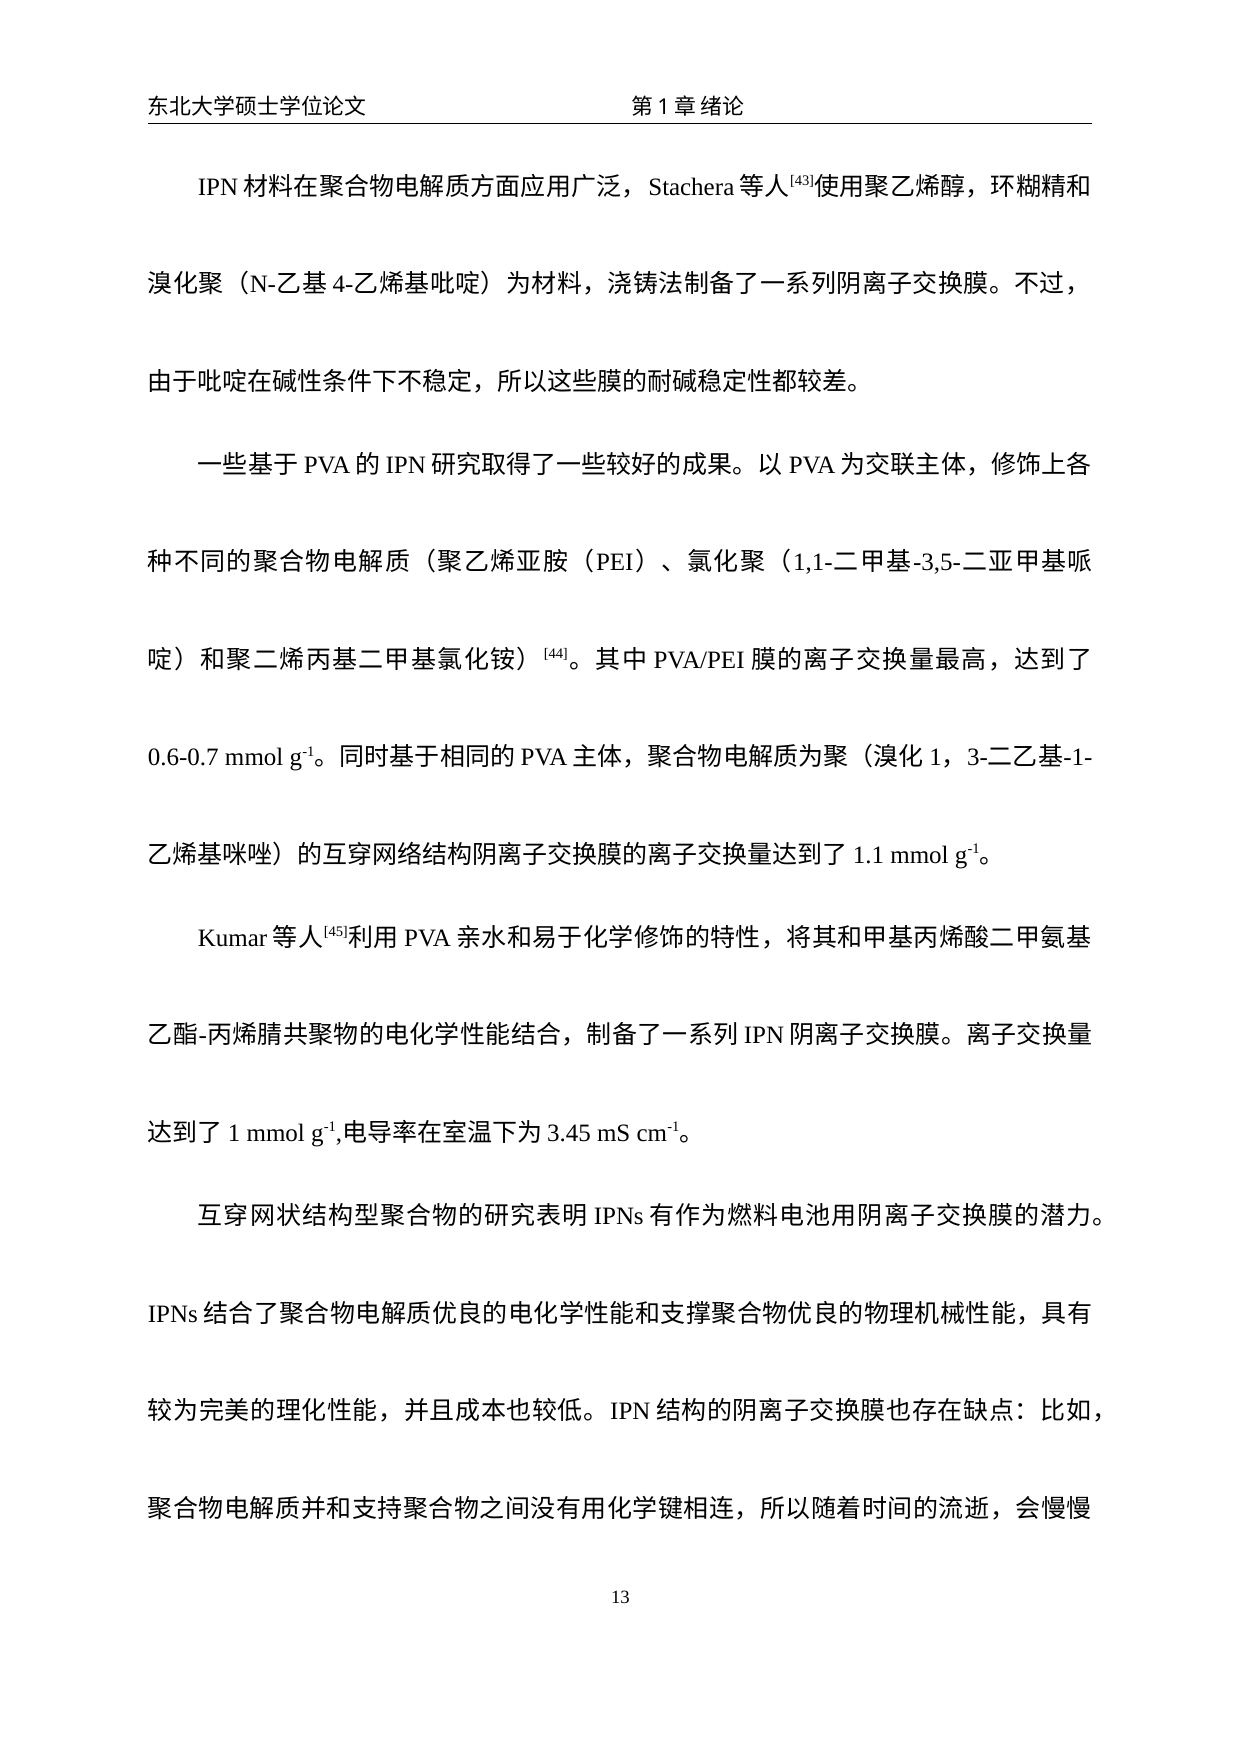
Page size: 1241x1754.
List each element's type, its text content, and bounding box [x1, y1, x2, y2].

text 一些基于PVA的IPN研究取得了一些较好的成果。以PVA为交联主体，修饰上各种不同的聚合物电解质（聚乙烯亚胺（PEI）、氯化聚（1,1-二甲基-3,5-二亚甲基哌啶）和聚二烯丙基二甲基氯化铵）[44]。其中PVA/PEI膜的离子交换量最高，达到了0.6-0.7 mmol g-1。同时基于相同的PVA主体，聚合物电解质为聚（溴化1，3-二乙基-1-乙烯基咪唑）的互穿网络结构阴离子交换膜的离子交换量达到了1.1 mmol g-1。 [148, 430, 1092, 885]
text IPN材料在聚合物电解质方面应用广泛，Stachera等人[43]使用聚乙烯醇，环糊精和溴化聚（N-乙基4-乙烯基吡啶）为材料，浇铸法制备了一系列阴离子交换膜。不过，由于吡啶在碱性条件下不稳定，所以这些膜的耐碱稳定性都较差。 [148, 152, 1092, 412]
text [148, 1181, 1092, 1539]
text Kumar等人[45]利用PVA亲水和易于化学修饰的特性，将其和甲基丙烯酸二甲氨基乙酯-丙烯腈共聚物的电化学性能结合，制备了一系列IPN阴离子交换膜。离子交换量达到了1 mmol g-1,电导率在室温下为3.45 mS cm-1。 [148, 903, 1092, 1163]
